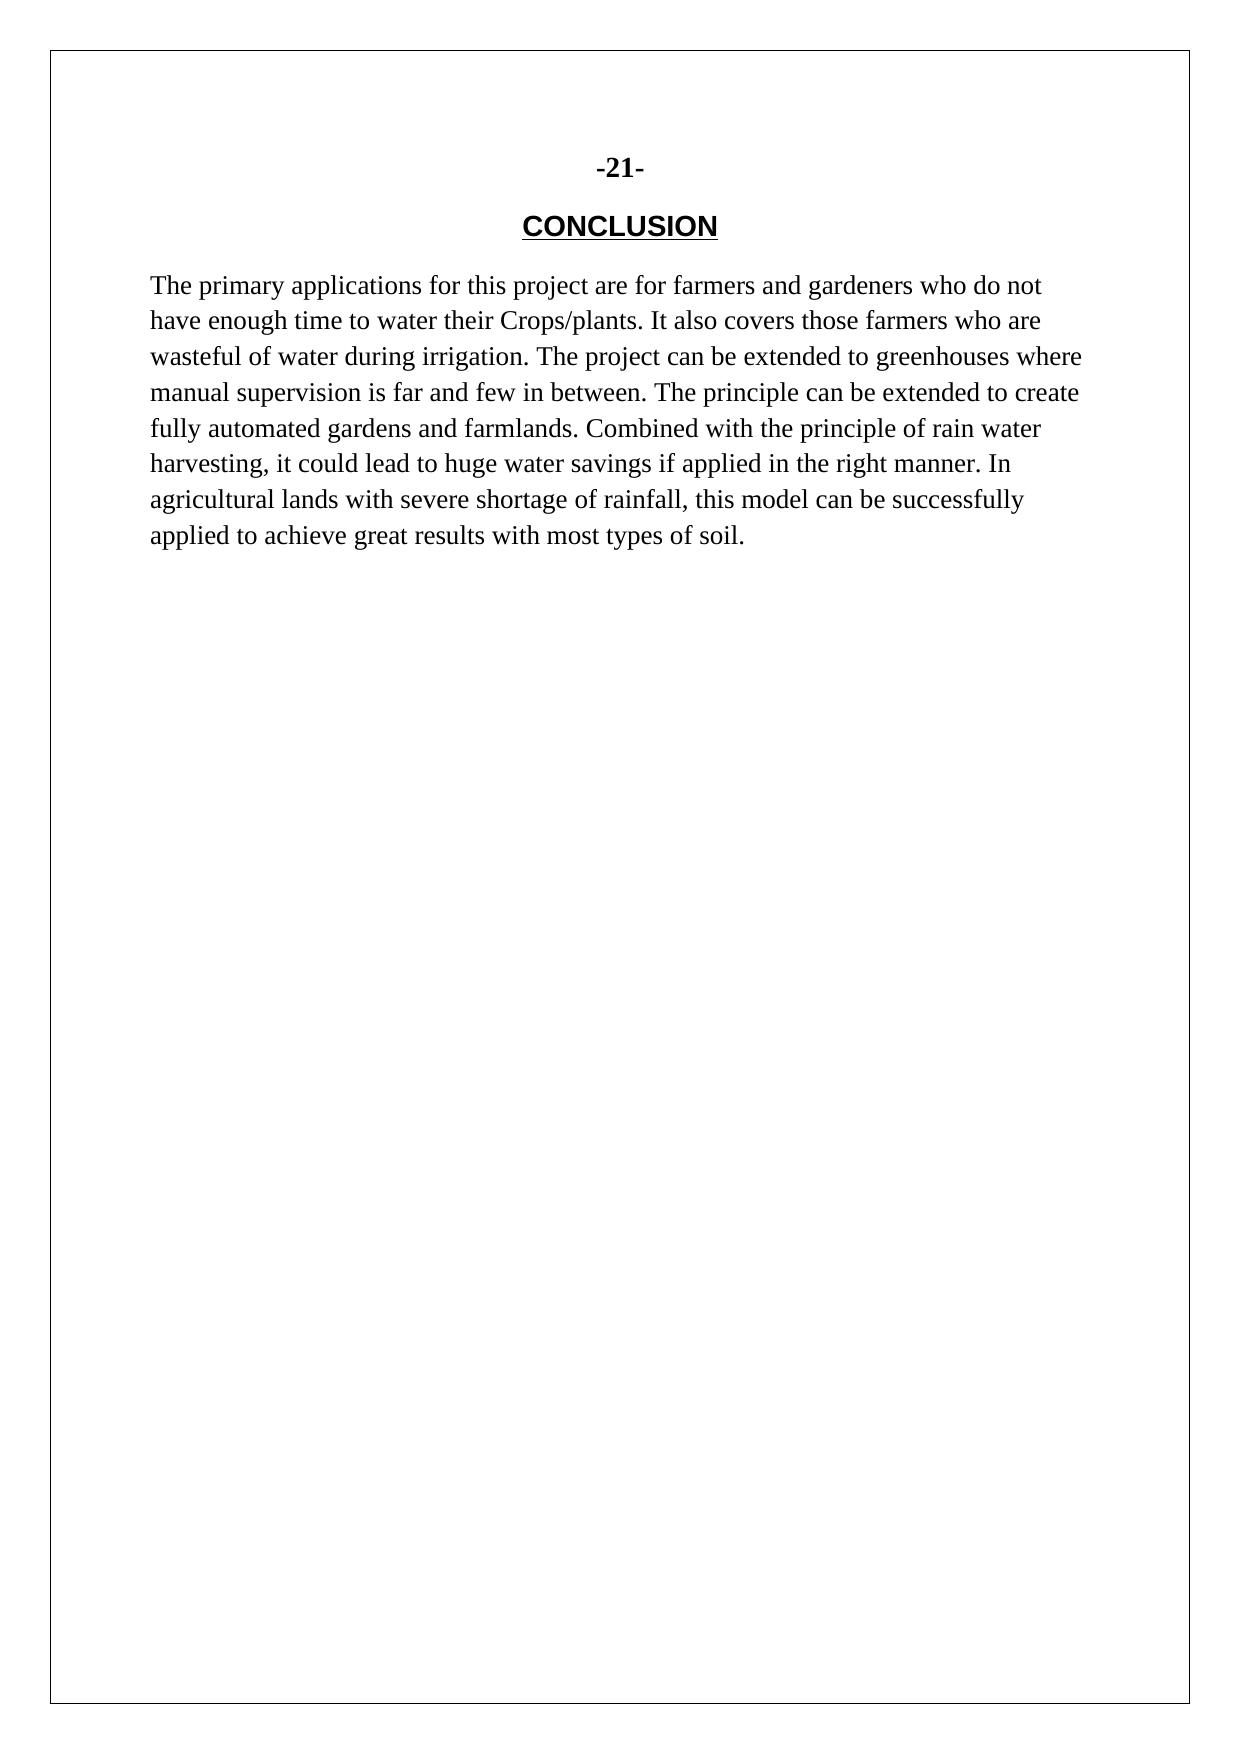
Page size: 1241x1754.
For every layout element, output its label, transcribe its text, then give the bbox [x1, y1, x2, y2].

text The primary applications for this project are for farmers and gardeners who do not have enough time to water their Crops/plants. It also covers those farmers who are wasteful of water during irrigation. The project can be extended to greenhouses where manual supervision is far and few in between. The principle can be extended to create fully automated gardens and farmlands. Combined with the principle of rain water harvesting, it could lead to huge water savings if applied in the right manner. In agricultural lands with severe shortage of rainfall, this model can be successfully applied to achieve great results with most types of soil. [150, 269, 1090, 550]
text -21- [150, 150, 1090, 183]
text CONCLUSION [150, 209, 1090, 243]
